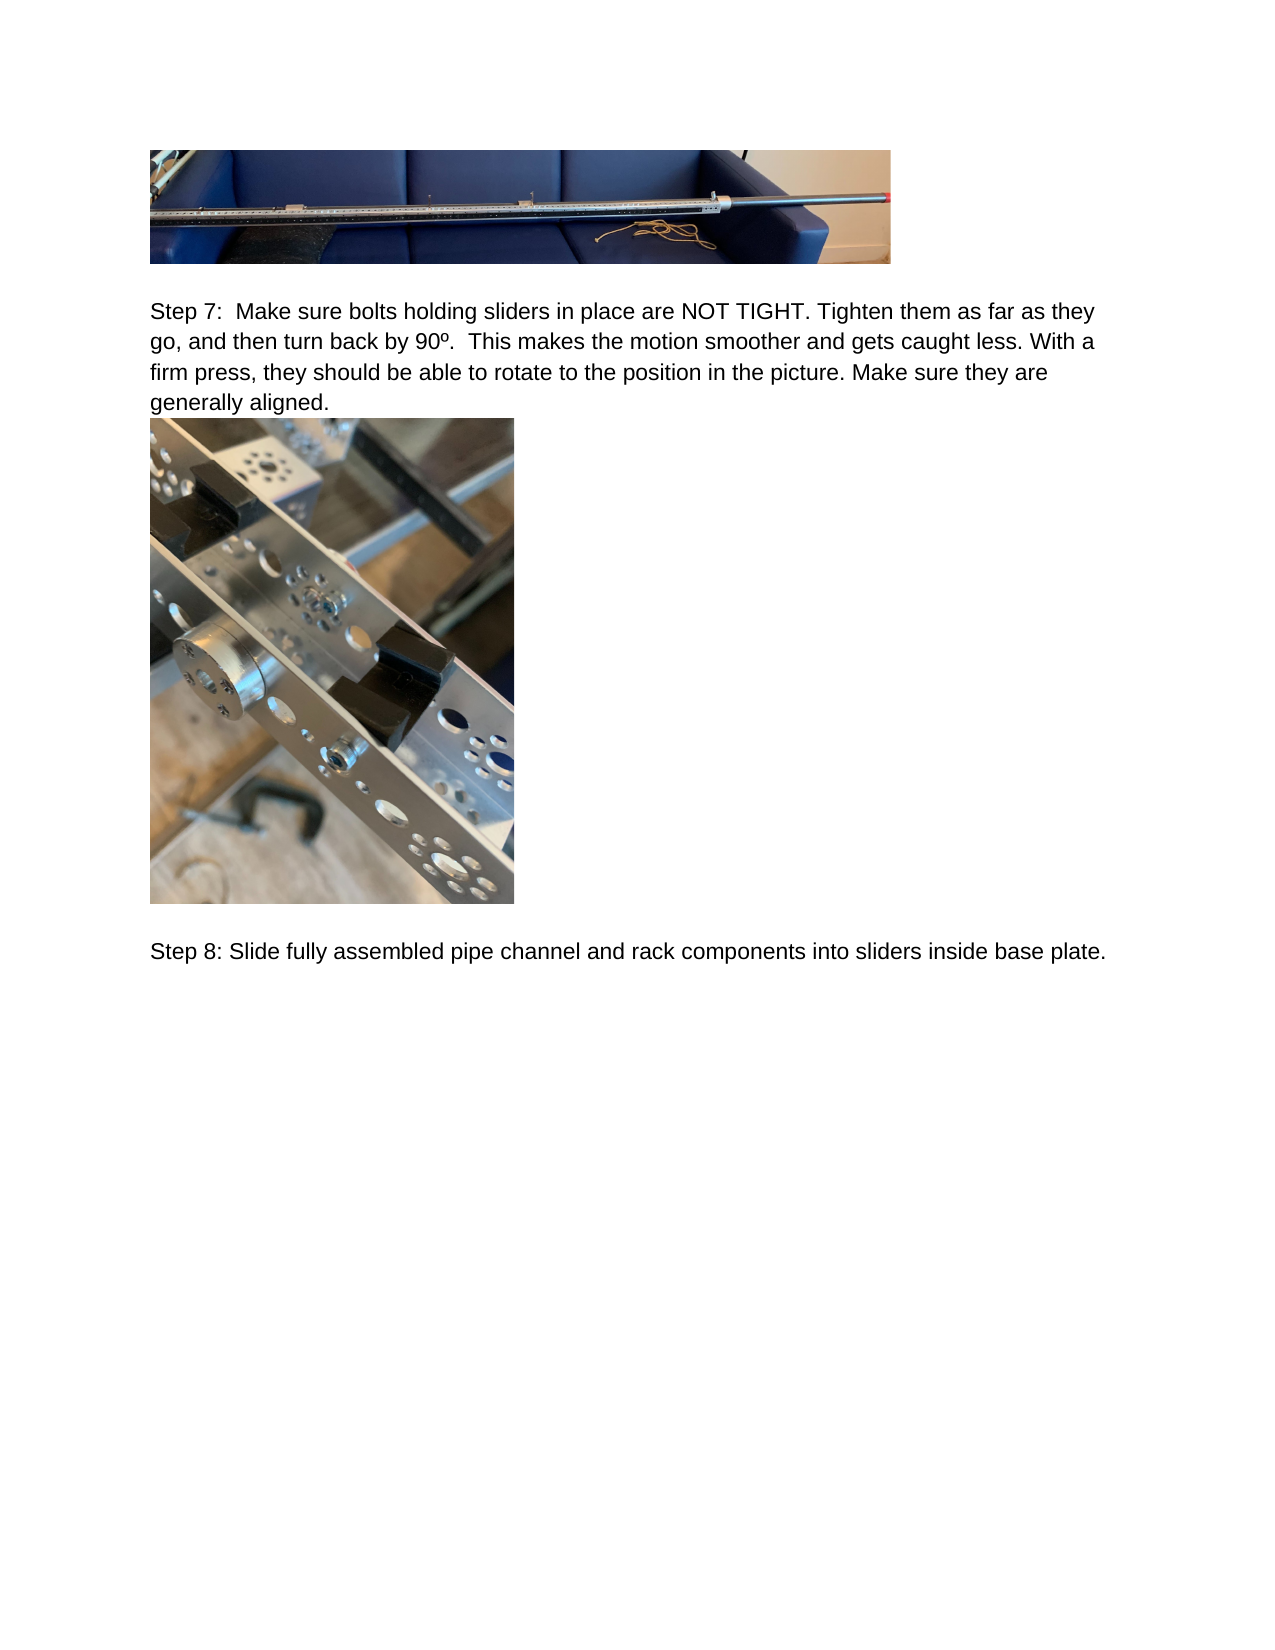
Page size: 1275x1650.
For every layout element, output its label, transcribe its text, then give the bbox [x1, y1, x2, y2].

picture [150, 150, 891, 264]
text Step 7: Make sure bolts holding sliders in place are NOT TIGHT. Tighten them as far as they go, and then turn back by 90º. This makes the motion smoother and gets caught less. With a firm press, they should be able to rotate to the position in the picture. Make sure they are generally aligned. [150, 298, 1125, 415]
text Step 8: Slide fully assembled pipe channel and rack components into sliders inside base plate. [150, 938, 1125, 964]
picture [150, 418, 515, 904]
